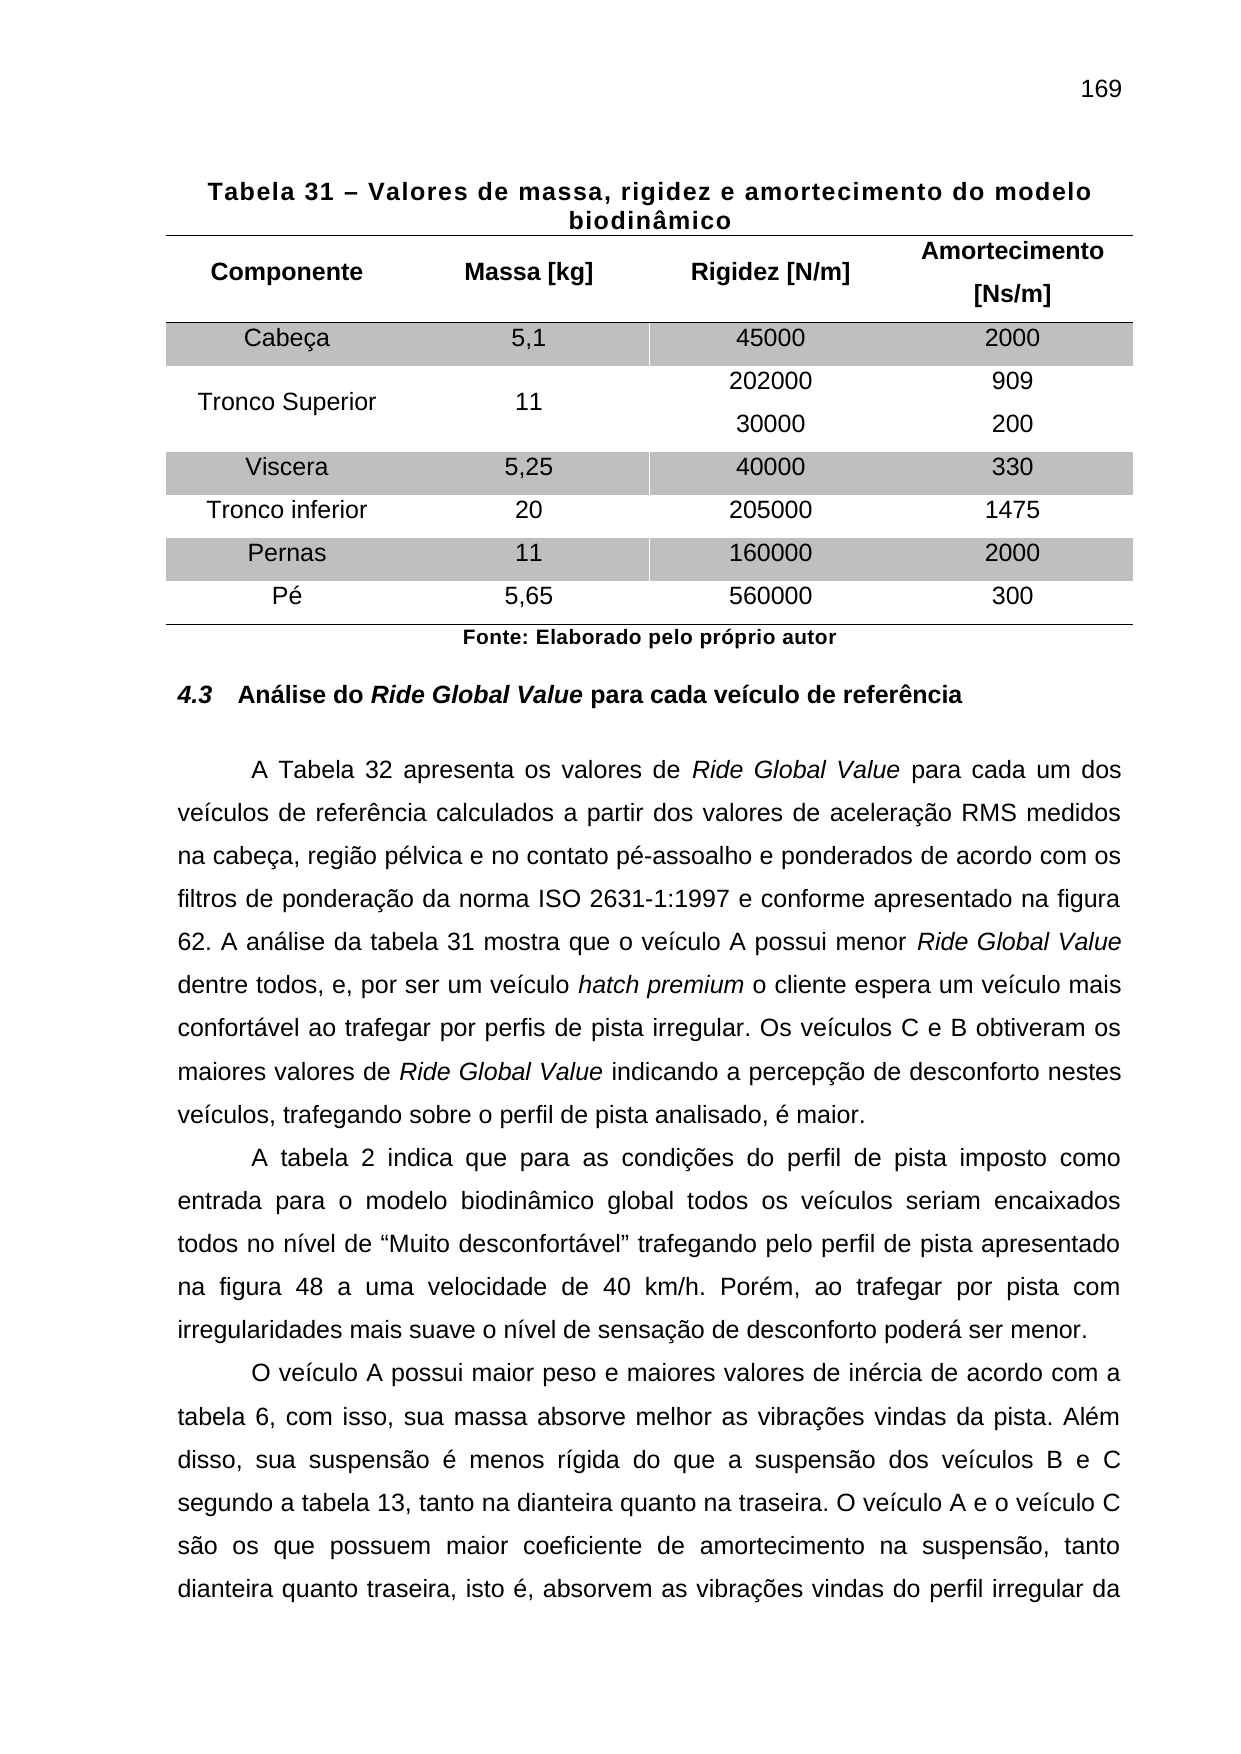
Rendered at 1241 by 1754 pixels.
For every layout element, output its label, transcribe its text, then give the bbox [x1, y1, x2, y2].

table_cell 11 [408, 538, 649, 581]
table_cell 2000 [891, 538, 1133, 581]
table_header Amortecimento [Ns/m] [891, 236, 1133, 322]
title Fonte: Elaborado pelo próprio autor [177, 625, 1122, 649]
table_cell 909 [891, 366, 1133, 409]
table_cell Viscera [166, 452, 408, 495]
table_cell 160000 [650, 538, 891, 581]
table_cell Tronco inferior [166, 495, 408, 538]
table_cell 330 [891, 452, 1133, 495]
text A Tabela 32 apresenta os valores de Ride Global Value para cada um dos veículos de referência calculados a partir dos valores de aceleração RMS medidos na cabeça, região pélvica e no contato pé-assoalho e ponderados de acordo com os filtros de ponderação da norma ISO 2631-1:1997 e conforme apresentado na figura 62. A análise da tabela 31 mostra que o veículo A possui menor Ride Global Value dentre todos, e, por ser um veículo hatch premium o cliente espera um veículo mais confortável ao trafegar por perfis de pista irregular. Os veículos C e B obtiveram os maiores valores de Ride Global Value indicando a percepção de desconforto nestes veículos, trafegando sobre o perfil de pista analisado, é maior. [177, 755, 1122, 1128]
table_cell Pernas [166, 538, 408, 581]
table_cell 45000 [650, 323, 891, 366]
table_cell Tronco Superior [166, 366, 408, 452]
table_cell 2000 [891, 323, 1133, 366]
table_cell 11 [408, 366, 649, 452]
table_cell 40000 [650, 452, 891, 495]
table_cell 560000 [650, 581, 891, 624]
subtitle Análise do Ride Global Value para cada veículo de referência [177, 680, 1122, 709]
table_cell 20 [408, 495, 649, 538]
table_cell 5,25 [408, 452, 649, 495]
table_cell 205000 [650, 495, 891, 538]
table_header Massa [kg] [408, 236, 649, 322]
text A tabela 2 indica que para as condições do perfil de pista imposto como entrada para o modelo biodinâmico global todos os veículos seriam encaixados todos no nível de “Muito desconfortável” trafegando pelo perfil de pista apresentado na figura 48 a uma velocidade de 40 km/h. Porém, ao trafegar por pista com irregularidades mais suave o nível de sensação de desconforto poderá ser menor. [177, 1143, 1122, 1344]
subtitle Tabela 31 – Valores de massa, rigidez e amortecimento do modelo biodinâmico [177, 177, 1122, 235]
table_cell 5,65 [408, 581, 649, 624]
table_header Componente [166, 236, 408, 322]
table_cell 1475 [891, 495, 1133, 538]
table_header Rigidez [N/m] [650, 236, 891, 322]
table_cell 200 [891, 409, 1133, 452]
table_cell 30000 [650, 409, 891, 452]
table_cell 5,1 [408, 323, 649, 366]
table_cell Cabeça [166, 323, 408, 366]
table_cell Pé [166, 581, 408, 624]
table_cell 300 [891, 581, 1133, 624]
table_cell 202000 [650, 366, 891, 409]
